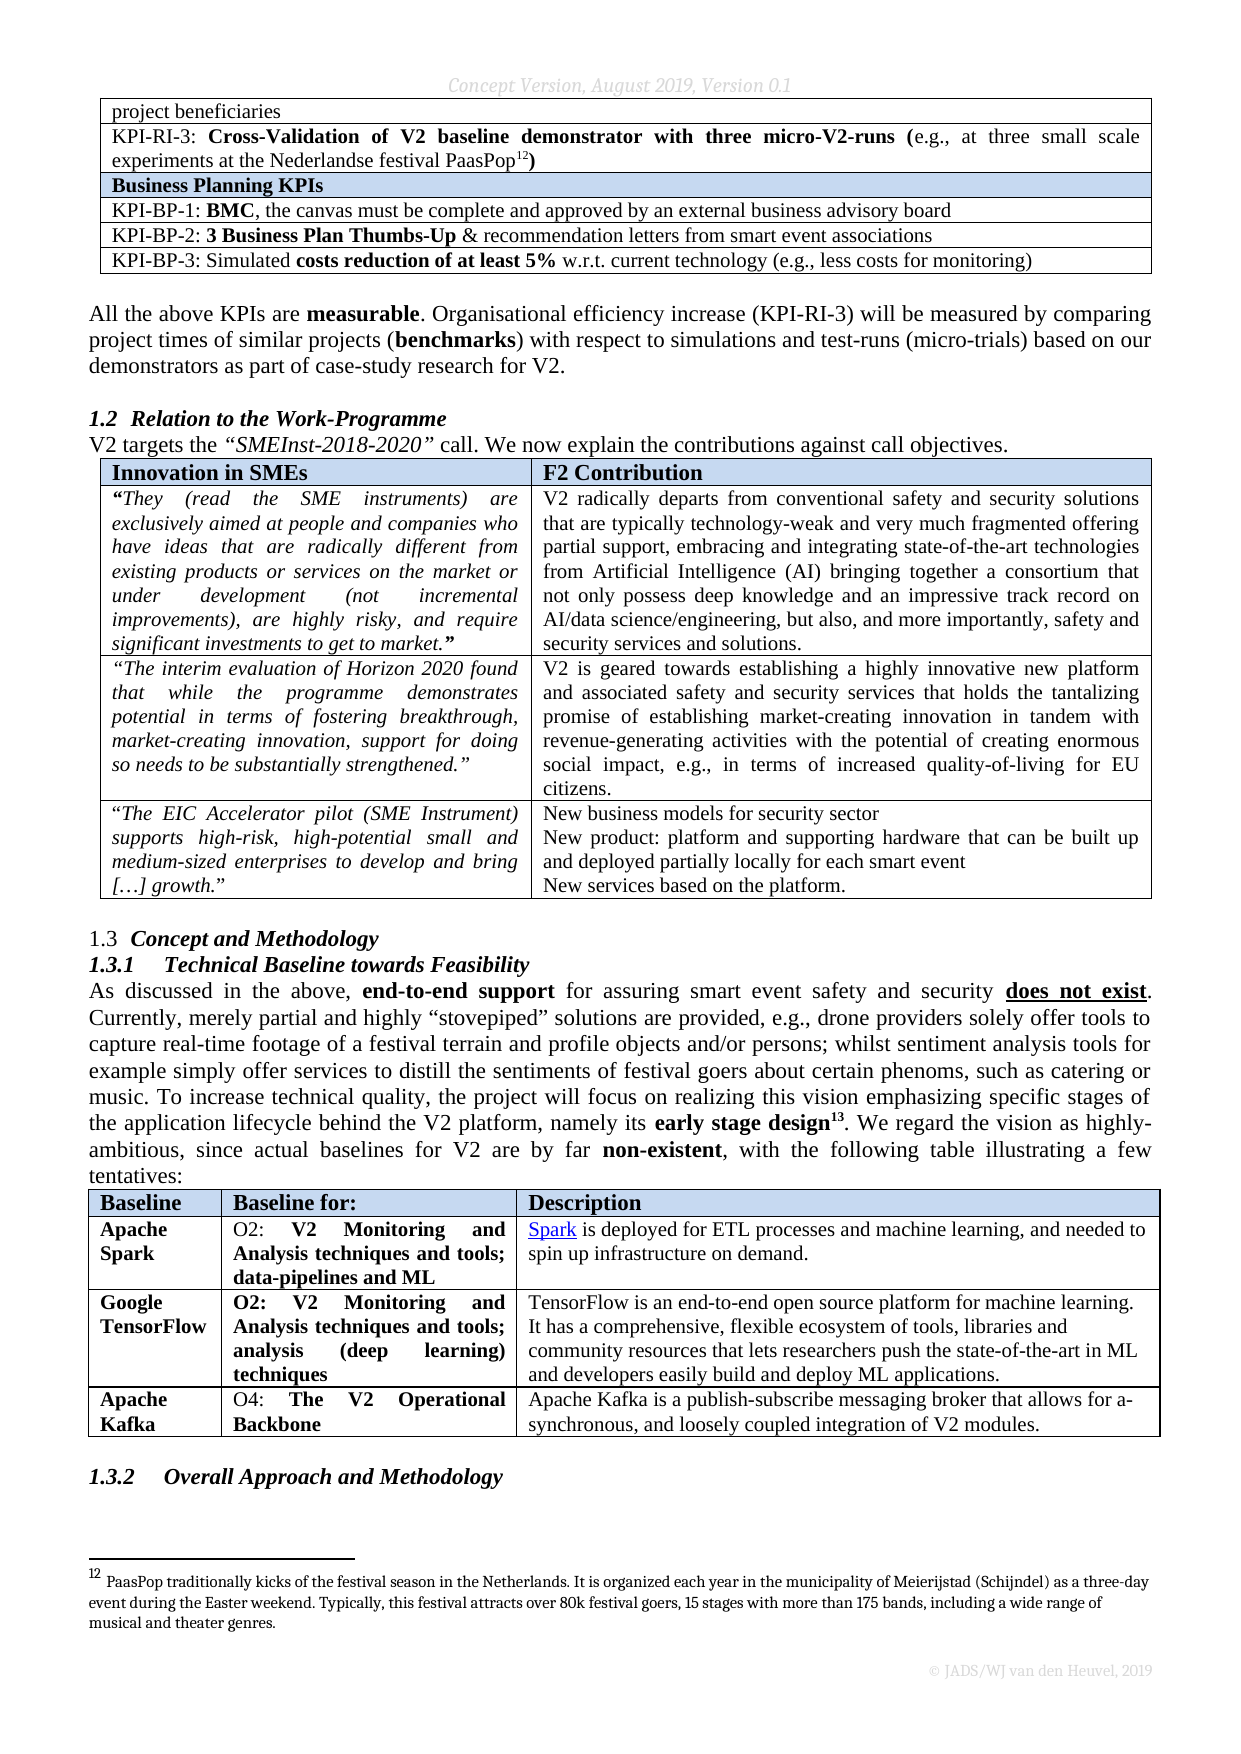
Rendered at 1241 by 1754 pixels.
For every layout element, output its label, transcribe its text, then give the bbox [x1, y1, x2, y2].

table_cell O4: The V2 Operational Backbone [222, 1388, 516, 1436]
table_cell Apache Spark [89, 1217, 221, 1289]
table_cell KPI-BP-3: Simulated costs reduction of at least 5% w.r.t. current technology (e.g., less costs for monitoring) [101, 248, 1151, 272]
list Overall Approach and Methodology [89, 1463, 1152, 1489]
table_cell O2: V2 Monitoring and Analysis techniques and tools; data-pipelines and ML [222, 1217, 516, 1289]
text As discussed in the above, end-to-end support for assuring smart event safety and security does not exist. Currently, merely partial and highly “stovepiped” solutions are provided, e.g., drone providers solely offer tools to capture real-time footage of a festival terrain and profile objects and/or persons; whilst sentiment analysis tools for example simply offer services to distill the sentiments of festival goers about certain phenoms, such as catering or music. To increase technical quality, the project will focus on realizing this vision emphasizing specific stages of the application lifecycle behind the V2 platform, namely its early stage design13. We regard the vision as highly-ambitious, since actual baselines for V2 are by far non-existent, with the following table illustrating a few tentatives: [89, 978, 1152, 1188]
table_cell O2: V2 Monitoring and Analysis techniques and tools; analysis (deep learning) techniques [222, 1290, 516, 1386]
table_cell Google TensorFlow [89, 1290, 221, 1386]
table_cell V2 radically departs from conventional safety and security solutions that are typically technology-weak and very much fragmented offering partial support, embracing and integrating state-of-the-art technologies from Artificial Intelligence (AI) bringing together a consortium that not only possess deep knowledge and an impressive track record on AI/data science/engineering, but also, and more importantly, safety and security services and solutions. [532, 486, 1151, 655]
table_header Description [517, 1190, 1159, 1216]
table_header F2 Contribution [532, 459, 1151, 485]
table_cell “They (read the SME instruments) are exclusively aimed at people and companies who have ideas that are radically different from existing products or services on the market or under development (not incremental improvements), are highly risky, and require significant investments to get to market.” [101, 486, 531, 655]
table_cell Business Planning KPIs [101, 173, 1151, 197]
table_cell “The EIC Accelerator pilot (SME Instrument) supports high-risk, high-potential small and medium-sized enterprises to develop and bring […] growth.” [101, 801, 531, 897]
table_cell New business models for security sector New product: platform and supporting hardware that can be built up and deployed partially locally for each smart event New services based on the platform. [532, 801, 1151, 897]
text V2 targets the “SMEInst-2018-2020” call. We now explain the contributions against call objectives. [89, 432, 1152, 458]
table_header Innovation in SMEs [101, 459, 531, 485]
table_header Baseline for: [222, 1190, 516, 1216]
text All the above KPIs are measurable. Organisational efficiency increase (KPI-RI-3) will be measured by comparing project times of similar projects (benchmarks) with respect to simulations and test-runs (micro-trials) based on our demonstrators as part of case-study research for V2. [89, 300, 1152, 379]
table_cell “The interim evaluation of Horizon 2020 found that while the programme demonstrates potential in terms of fostering breakthrough, market-creating innovation, support for doing so needs to be substantially strengthened.” [101, 656, 531, 800]
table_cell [101, 99, 1151, 123]
list Relation to the Work-Programme [89, 405, 1152, 432]
table_cell TensorFlow is an end-to-end open source platform for machine learning. It has a comprehensive, flexible ecosystem of tools, libraries and community resources that lets researchers push the state-of-the-art in ML and developers easily build and deploy ML applications. [517, 1290, 1159, 1386]
table_cell V2 is geared towards establishing a highly innovative new platform and associated safety and security services that holds the tantalizing promise of establishing market-creating innovation in tandem with revenue-generating activities with the potential of creating enormous social impact, e.g., in terms of increased quality-of-living for EU citizens. [532, 656, 1151, 800]
table_cell KPI-BP-2: 3 Business Plan Thumbs-Up & recommendation letters from smart event associations [101, 223, 1151, 247]
table_cell KPI-RI-3: Cross-Validation of V2 baseline demonstrator with three micro-V2-runs (e.g., at three small scale experiments at the Nederlandse festival PaasPop) [101, 124, 1151, 172]
list Concept and Methodology [89, 925, 1152, 951]
table_cell Apache Kafka [89, 1388, 221, 1436]
list Technical Baseline towards Feasibility [89, 951, 1152, 978]
table_header Baseline [89, 1190, 221, 1216]
table_cell Apache Kafka is a publish-subscribe messaging broker that allows for a-synchronous, and loosely coupled integration of V2 modules. [517, 1388, 1159, 1436]
table_cell KPI-BP-1: BMC, the canvas must be complete and approved by an external business advisory board [101, 198, 1151, 222]
table_cell Spark is deployed for ETL processes and machine learning, and needed to spin up infrastructure on demand. [517, 1217, 1159, 1289]
